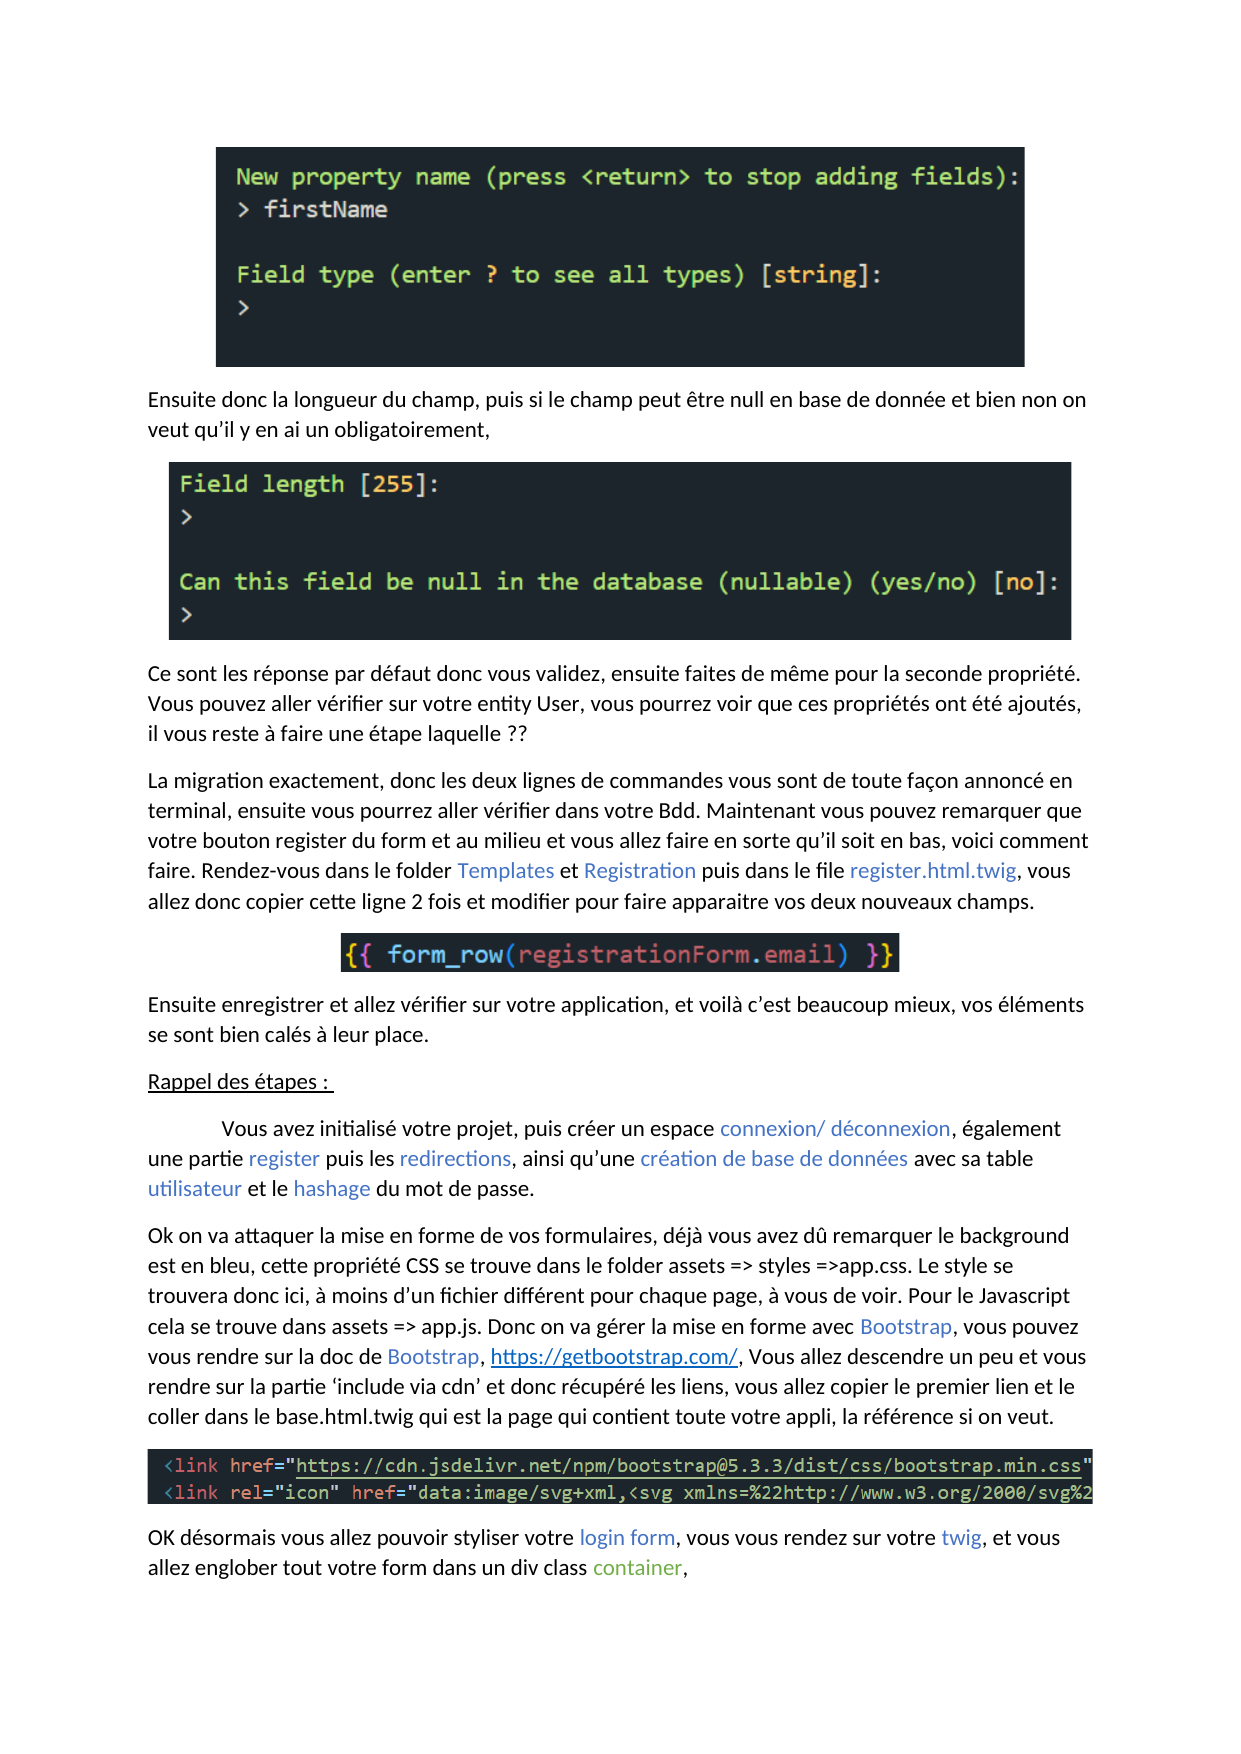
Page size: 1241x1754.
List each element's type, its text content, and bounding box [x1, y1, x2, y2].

picture [340, 933, 900, 972]
picture [147, 1449, 1093, 1504]
picture [168, 462, 1072, 640]
text Ce sont les réponse par défaut donc vous validez, ensuite faites de même pour la seconde propriété. Vous pouvez aller vérifier sur votre entity User, vous pourrez voir que ces propriétés ont été ajoutés, il vous reste à faire une étape laquelle ?? [148, 659, 1093, 747]
text OK désormais vous allez pouvoir styliser votre login form, vous vous rendez sur votre twig, et vous allez englober tout votre form dans un div class container, [148, 1523, 1093, 1581]
text Rappel des étapes : [148, 1067, 1093, 1095]
text Ensuite donc la longueur du champ, puis si le champ peut être null en base de donnée et bien non on veut qu’il y en ai un obligatoirement, [148, 385, 1093, 443]
text La migration exactement, donc les deux lignes de commandes vous sont de toute façon annoncé en terminal, ensuite vous pourrez aller vérifier dans votre Bdd. Maintenant vous pouvez remarquer que votre bouton register du form et au milieu et vous allez faire en sorte qu’il soit en bas, voici comment faire. Rendez-vous dans le folder Templates et Registration puis dans le file register.html.twig, vous allez donc copier cette ligne 2 fois et modifier pour faire apparaitre vos deux nouveaux champs. [148, 766, 1093, 915]
text Ensuite enregistrer et allez vérifier sur votre application, et voilà c’est beaucoup mieux, vos éléments se sont bien calés à leur place. [148, 990, 1093, 1048]
picture [215, 147, 1025, 367]
text Ok on va attaquer la mise en forme de vos formulaires, déjà vous avez dû remarquer le background est en bleu, cette propriété CSS se trouve dans le folder assets => styles =>app.css. Le style se trouvera donc ici, à moins d’un fichier différent pour chaque page, à vous de voir. Pour le Javascript cela se trouve dans assets => app.js. Donc on va gérer la mise en forme avec Bootstrap, vous pouvez vous rendre sur la doc de Bootstrap, https://getbootstrap.com/, Vous allez descendre un peu et vous rendre sur la partie ‘include via cdn’ et donc récupéré les liens, vous allez copier le premier lien et le coller dans le base.html.twig qui est la page qui contient toute votre appli, la référence si on veut. [148, 1221, 1093, 1431]
text Vous avez initialisé votre projet, puis créer un espace connexion/ déconnexion, également une partie register puis les redirections, ainsi qu’une création de base de données avec sa table utilisateur et le hashage du mot de passe. [148, 1114, 1093, 1202]
